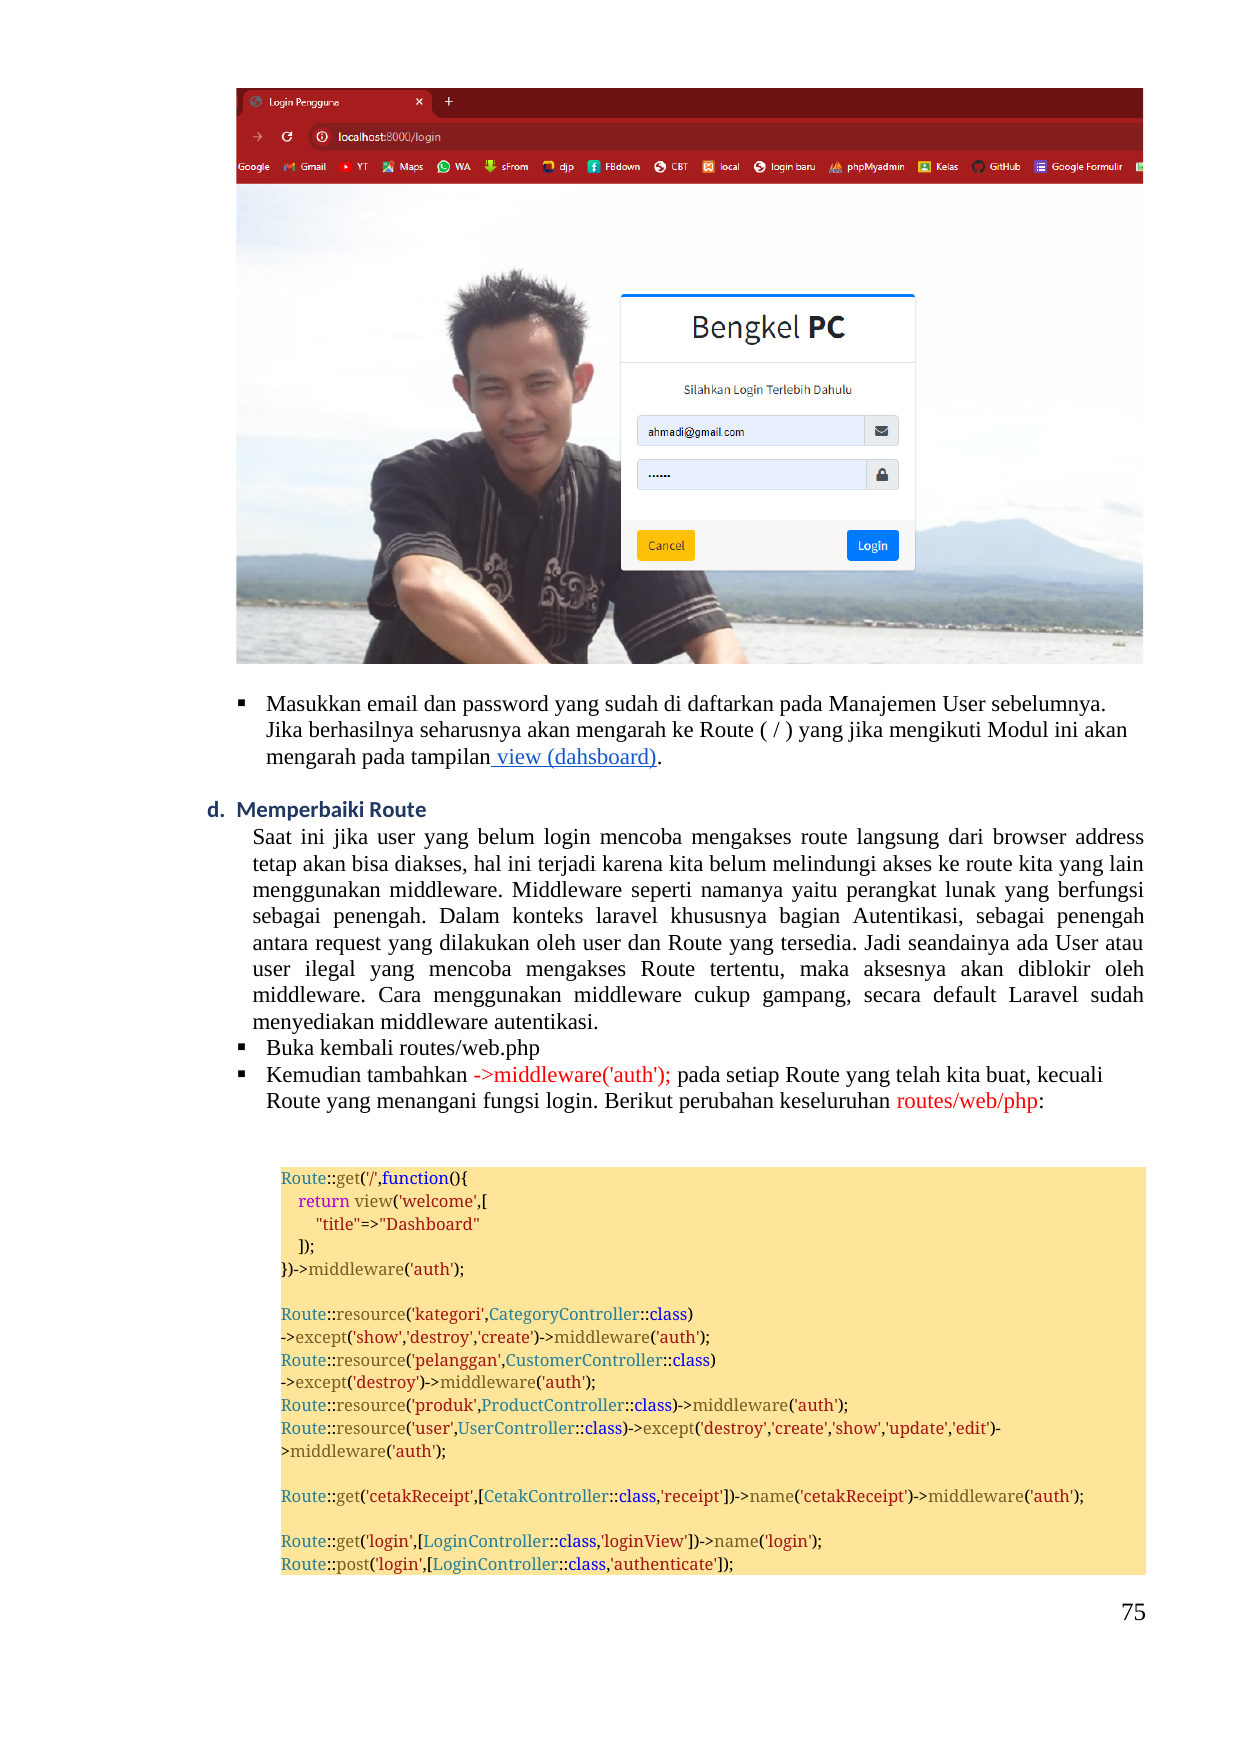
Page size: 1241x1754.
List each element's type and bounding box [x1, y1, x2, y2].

picture [236, 88, 1144, 664]
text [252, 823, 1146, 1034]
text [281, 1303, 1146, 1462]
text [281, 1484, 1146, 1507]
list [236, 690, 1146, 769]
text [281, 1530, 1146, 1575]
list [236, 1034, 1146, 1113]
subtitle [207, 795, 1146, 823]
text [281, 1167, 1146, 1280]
